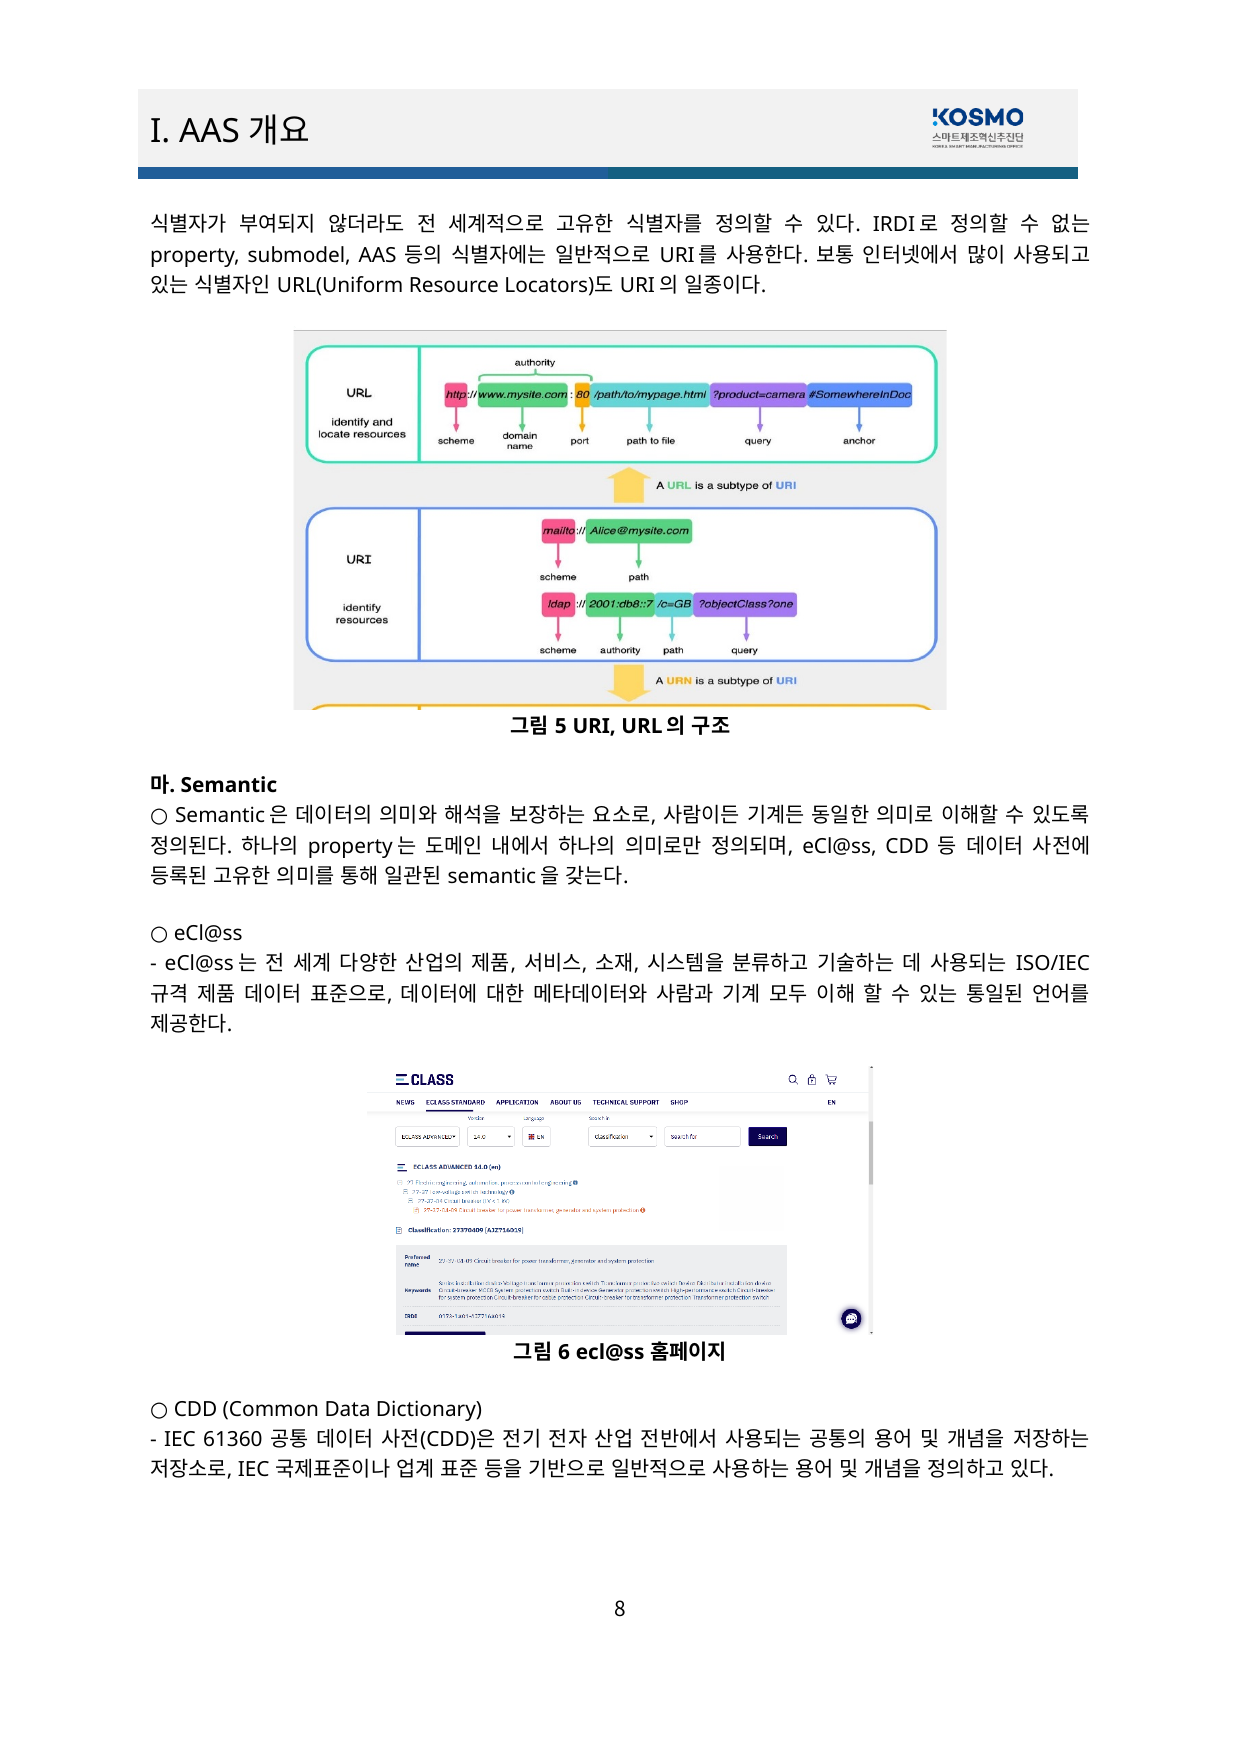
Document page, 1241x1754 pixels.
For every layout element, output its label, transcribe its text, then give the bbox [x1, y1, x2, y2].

picture [293, 326, 947, 710]
picture [367, 1066, 874, 1335]
text 그림 6 ecl@ss 홈페이지 [150, 1335, 1090, 1365]
text ○ eCl@ss - eCl@ss는 전 세계 다양한 산업의 제품, 서비스, 소재, 시스템을 분류하고 기술하는 데 사용되는 ISO/IEC 규격 제품 데이터 표준으로, 데이터에 대한 메타데이터와 사람과 기계 모두 이해 할 수 있는 통일된 언어를 제공한다. [150, 918, 1090, 1037]
text 그림 5 URI, URL의 구조 [150, 710, 1090, 740]
picture [932, 108, 1024, 148]
text 마. Semantic [150, 768, 1090, 799]
text ○ Semantic은 데이터의 의미와 해석을 보장하는 요소로, 사람이든 기계든 동일한 의미로 이해할 수 있도록 정의된다. 하나의 property는 도메인 내에서 하나의 의미로만 정의되며, eCl@ss, CDD 등 데이터 사전에 등록된 고유한 의미를 통해 일관된 semantic을 갖는다. [150, 799, 1090, 890]
text ○ CDD (Common Data Dictionary) - IEC 61360 공통 데이터 사전(CDD)은 전기 전자 산업 전반에서 사용되는 공통의 용어 및 개념을 저장하는 저장소로, IEC 국제표준이나 업계 표준 등을 기반으로 일반적으로 사용하는 용어 및 개념을 정의하고 있다. [150, 1394, 1090, 1483]
